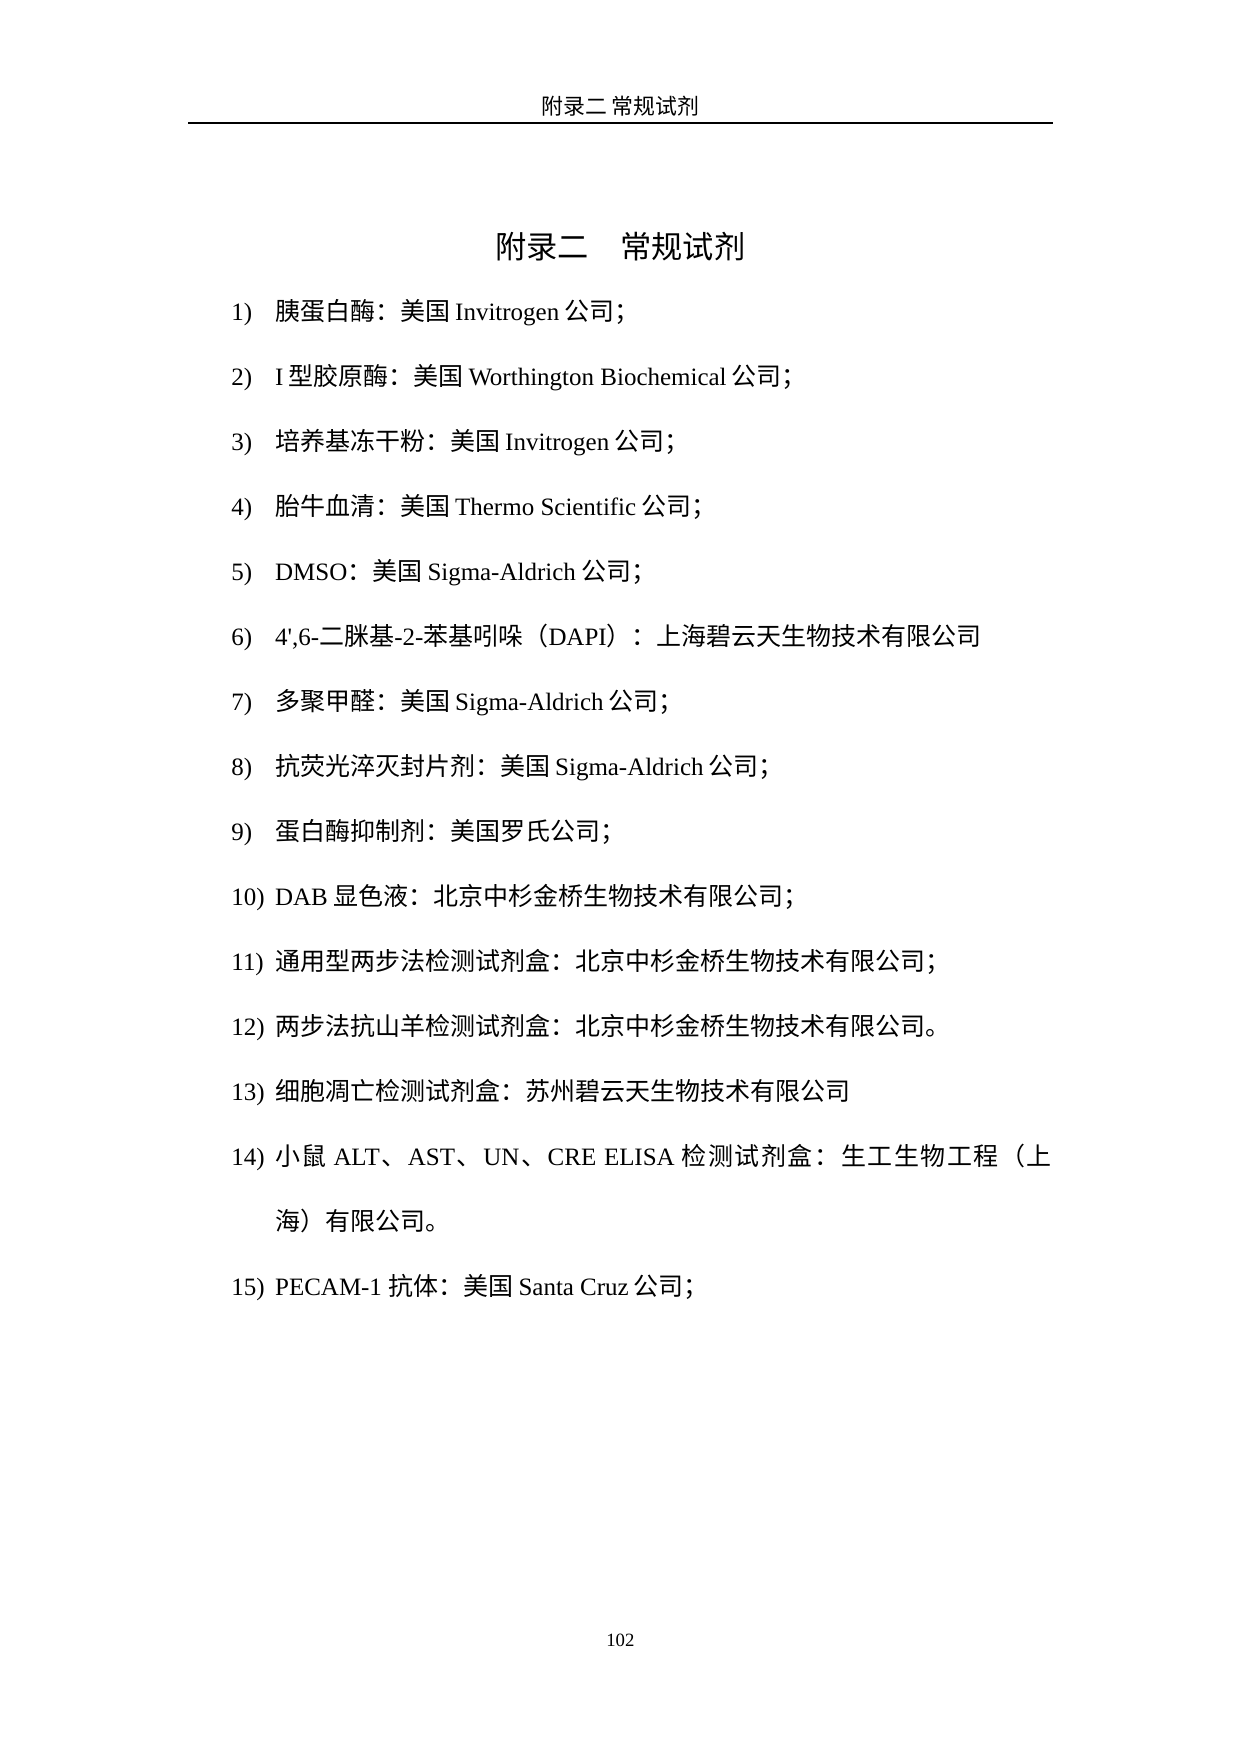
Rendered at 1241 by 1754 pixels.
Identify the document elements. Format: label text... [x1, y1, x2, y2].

list 两步法抗山羊检测试剂盒：北京中杉金桥生物技术有限公司。 [231, 992, 1053, 1057]
list 细胞凋亡检测试剂盒：苏州碧云天生物技术有限公司 [231, 1057, 1053, 1122]
list DAB显色液：北京中杉金桥生物技术有限公司； [231, 862, 1053, 927]
list 抗荧光淬灭封片剂：美国Sigma-Aldrich公司； [231, 732, 1053, 797]
list 蛋白酶抑制剂：美国罗氏公司； [231, 797, 1053, 862]
list 小鼠ALT、AST、UN、CRE ELISA检测试剂盒：生工生物工程（上海）有限公司。 [231, 1122, 1053, 1252]
text 附录二 常规试剂 [187, 212, 1053, 277]
list PECAM-1 抗体：美国Santa Cruz公司； [231, 1252, 1053, 1317]
list 培养基冻干粉：美国Invitrogen公司； [231, 407, 1053, 472]
list I型胶原酶：美国Worthington Biochemical公司； [231, 342, 1053, 407]
list 4',6-二脒基-2-苯基吲哚（DAPI）：上海碧云天生物技术有限公司 [231, 602, 1053, 667]
list 通用型两步法检测试剂盒：北京中杉金桥生物技术有限公司； [231, 927, 1053, 992]
list 多聚甲醛：美国Sigma-Aldrich公司； [231, 667, 1053, 732]
list 胰蛋白酶：美国Invitrogen公司； [231, 277, 1053, 342]
list 胎牛血清：美国Thermo Scientific公司； [231, 472, 1053, 537]
list DMSO：美国Sigma-Aldrich公司； [231, 537, 1053, 602]
